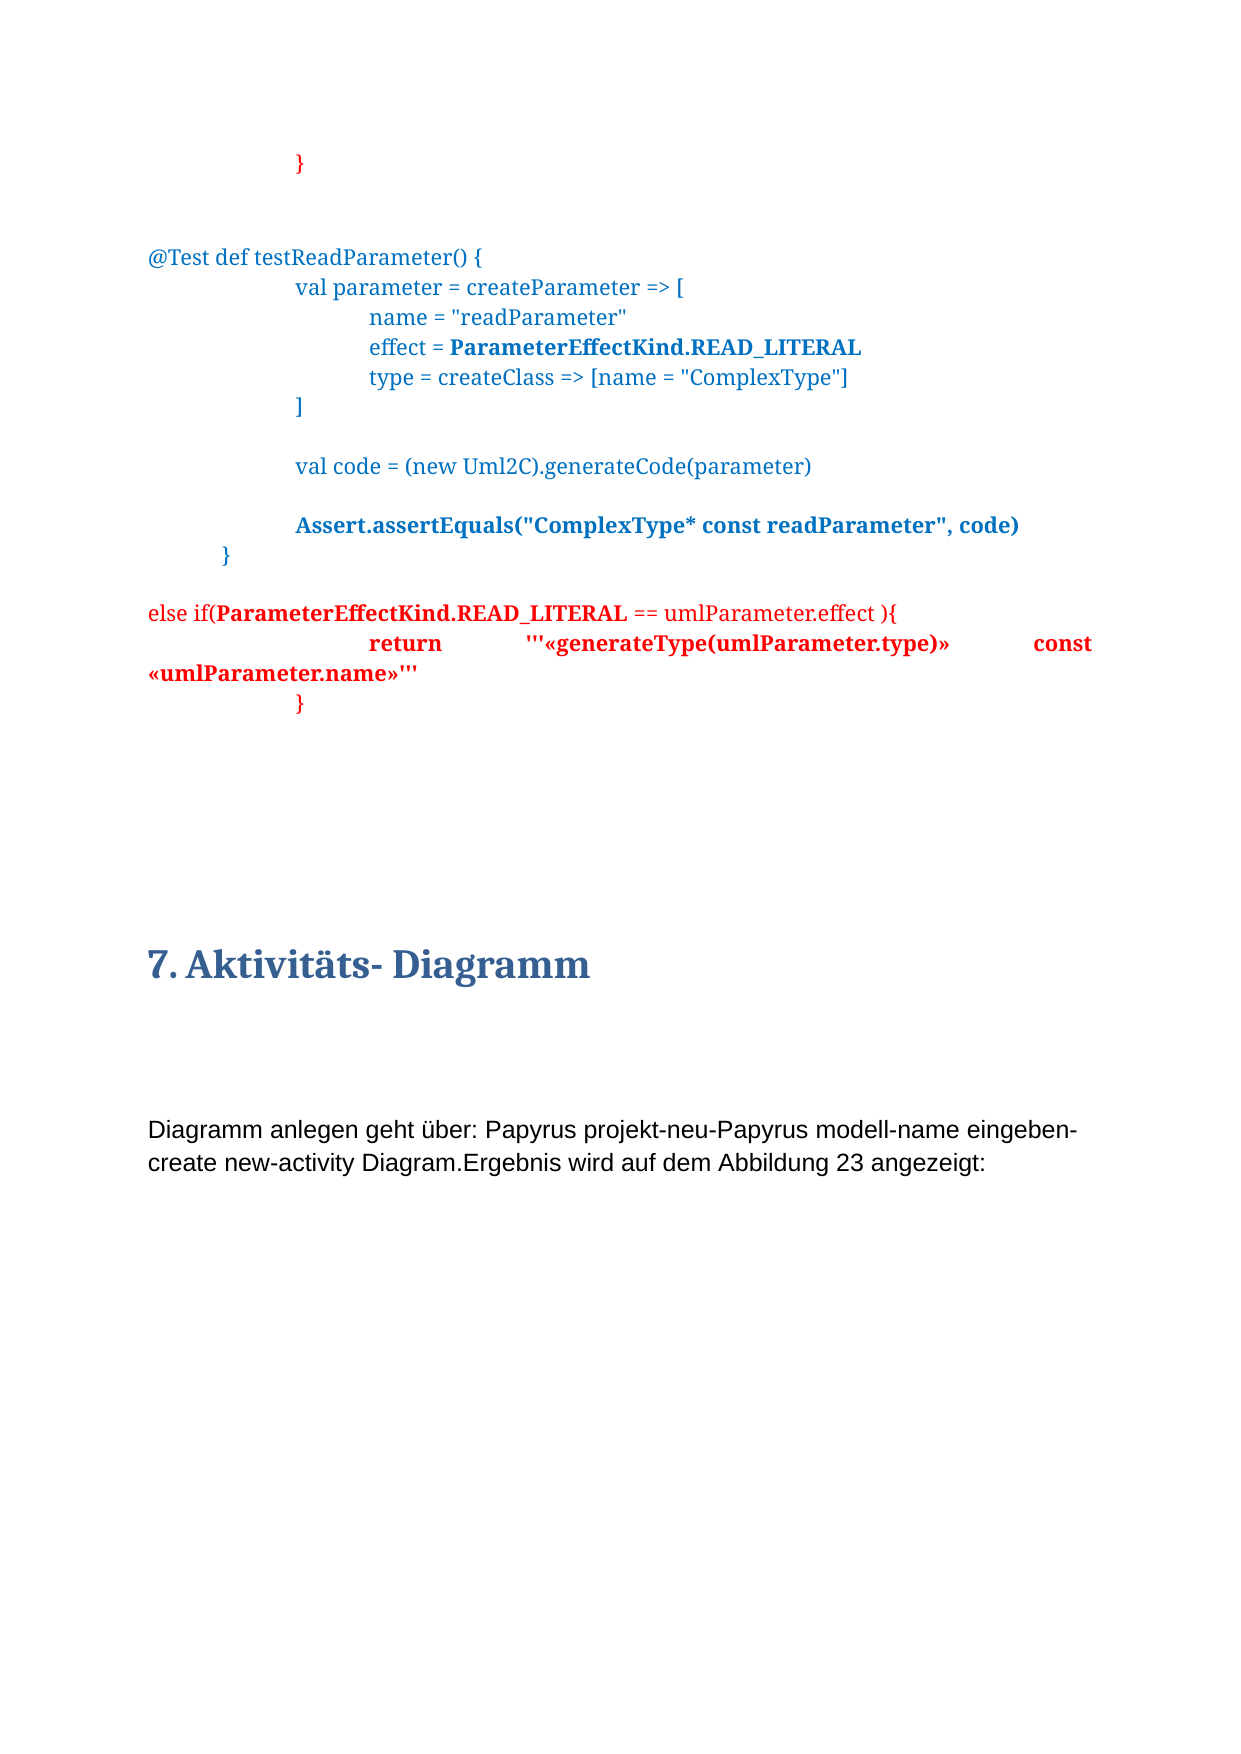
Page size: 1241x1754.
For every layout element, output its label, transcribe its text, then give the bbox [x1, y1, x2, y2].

text val code = (new Uml2C).generateCode(parameter) [148, 451, 1093, 481]
text else if(ParameterEffectKind.READ_LITERAL == umlParameter.effect ){ [148, 598, 1093, 628]
text name = "readParameter" [148, 302, 1093, 332]
text ] [148, 391, 1093, 421]
text } [148, 540, 1093, 570]
text } [148, 148, 1093, 177]
text Diagramm anlegen geht über: Papyrus projekt-neu-Papyrus modell-name eingeben-create new-activity Diagram.Ergebnis wird auf dem Abbildung 23 angezeigt: [148, 1114, 1093, 1176]
text type = createClass => [name = "ComplexType"] [148, 362, 1093, 391]
subtitle Aktivitäts- Diagramm [148, 941, 1093, 989]
text } [148, 687, 1093, 717]
text Assert.assertEquals("ComplexType* const readParameter", code) [148, 511, 1093, 540]
text effect = ParameterEffectKind.READ_LITERAL [148, 332, 1093, 362]
text @Test def testReadParameter() { [148, 242, 1093, 272]
text return '''«generateType(umlParameter.type)» const «umlParameter.name»''' [148, 628, 1093, 687]
text val parameter = createParameter => [ [148, 272, 1093, 302]
